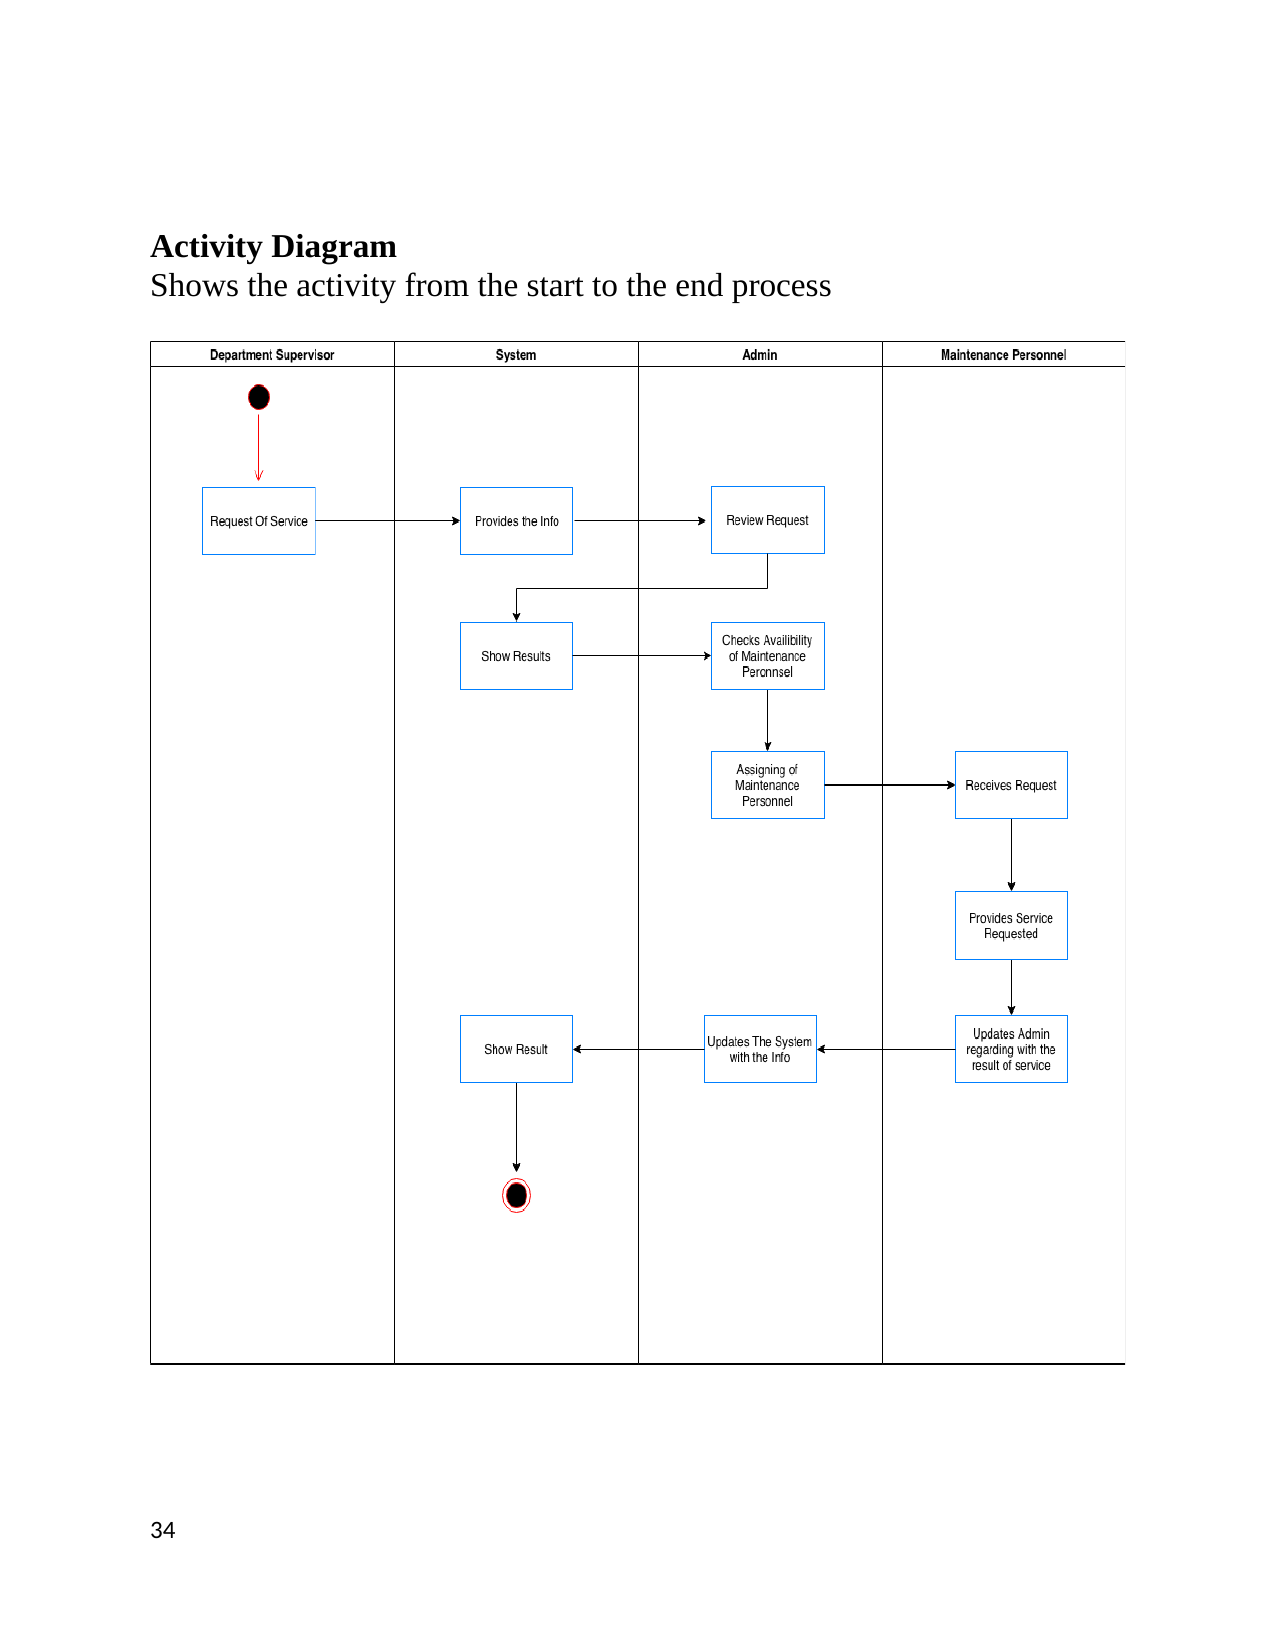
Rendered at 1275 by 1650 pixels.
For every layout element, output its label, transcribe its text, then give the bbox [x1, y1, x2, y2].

text Shows the activity from the start to the end process [150, 265, 1125, 303]
picture [150, 341, 1125, 1365]
text Activity Diagram [150, 227, 1125, 265]
